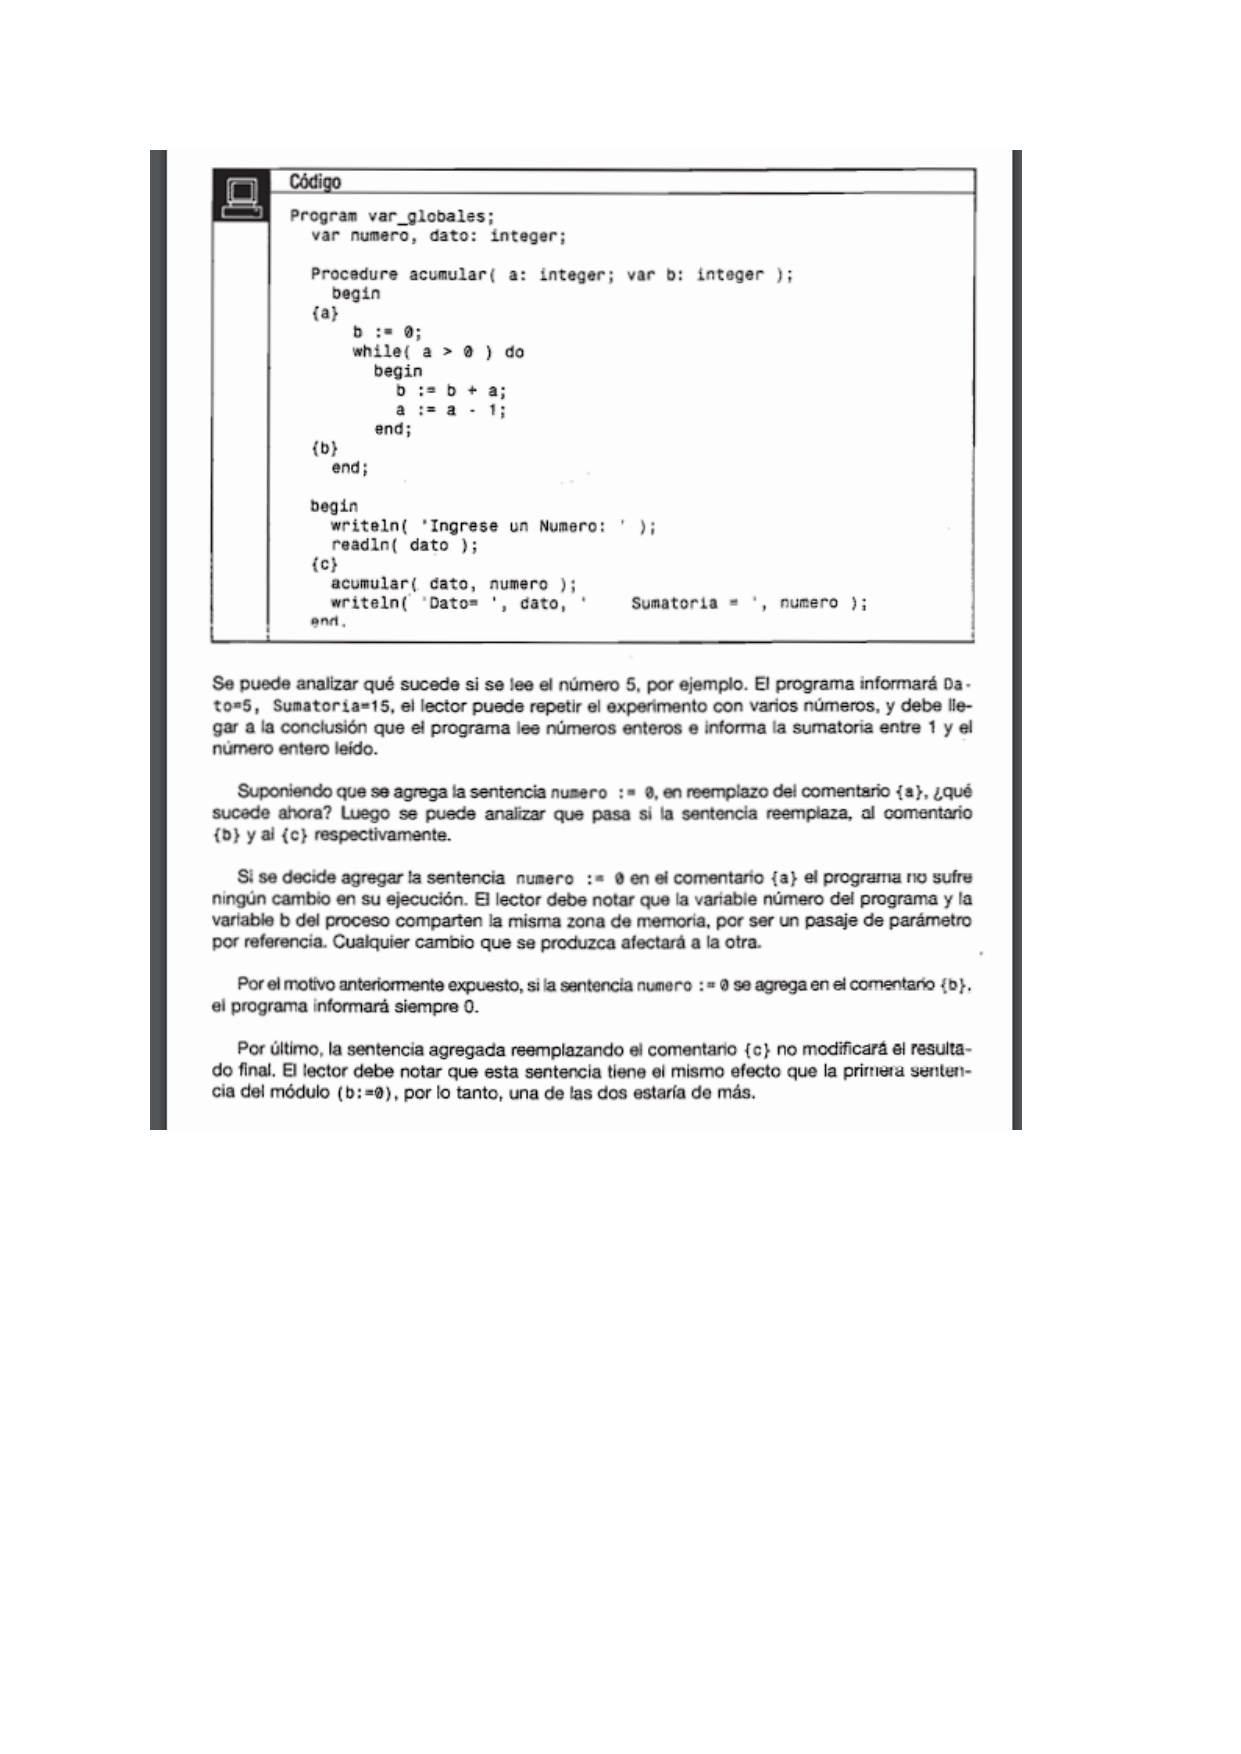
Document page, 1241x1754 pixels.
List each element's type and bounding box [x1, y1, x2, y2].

picture [150, 150, 1022, 1130]
